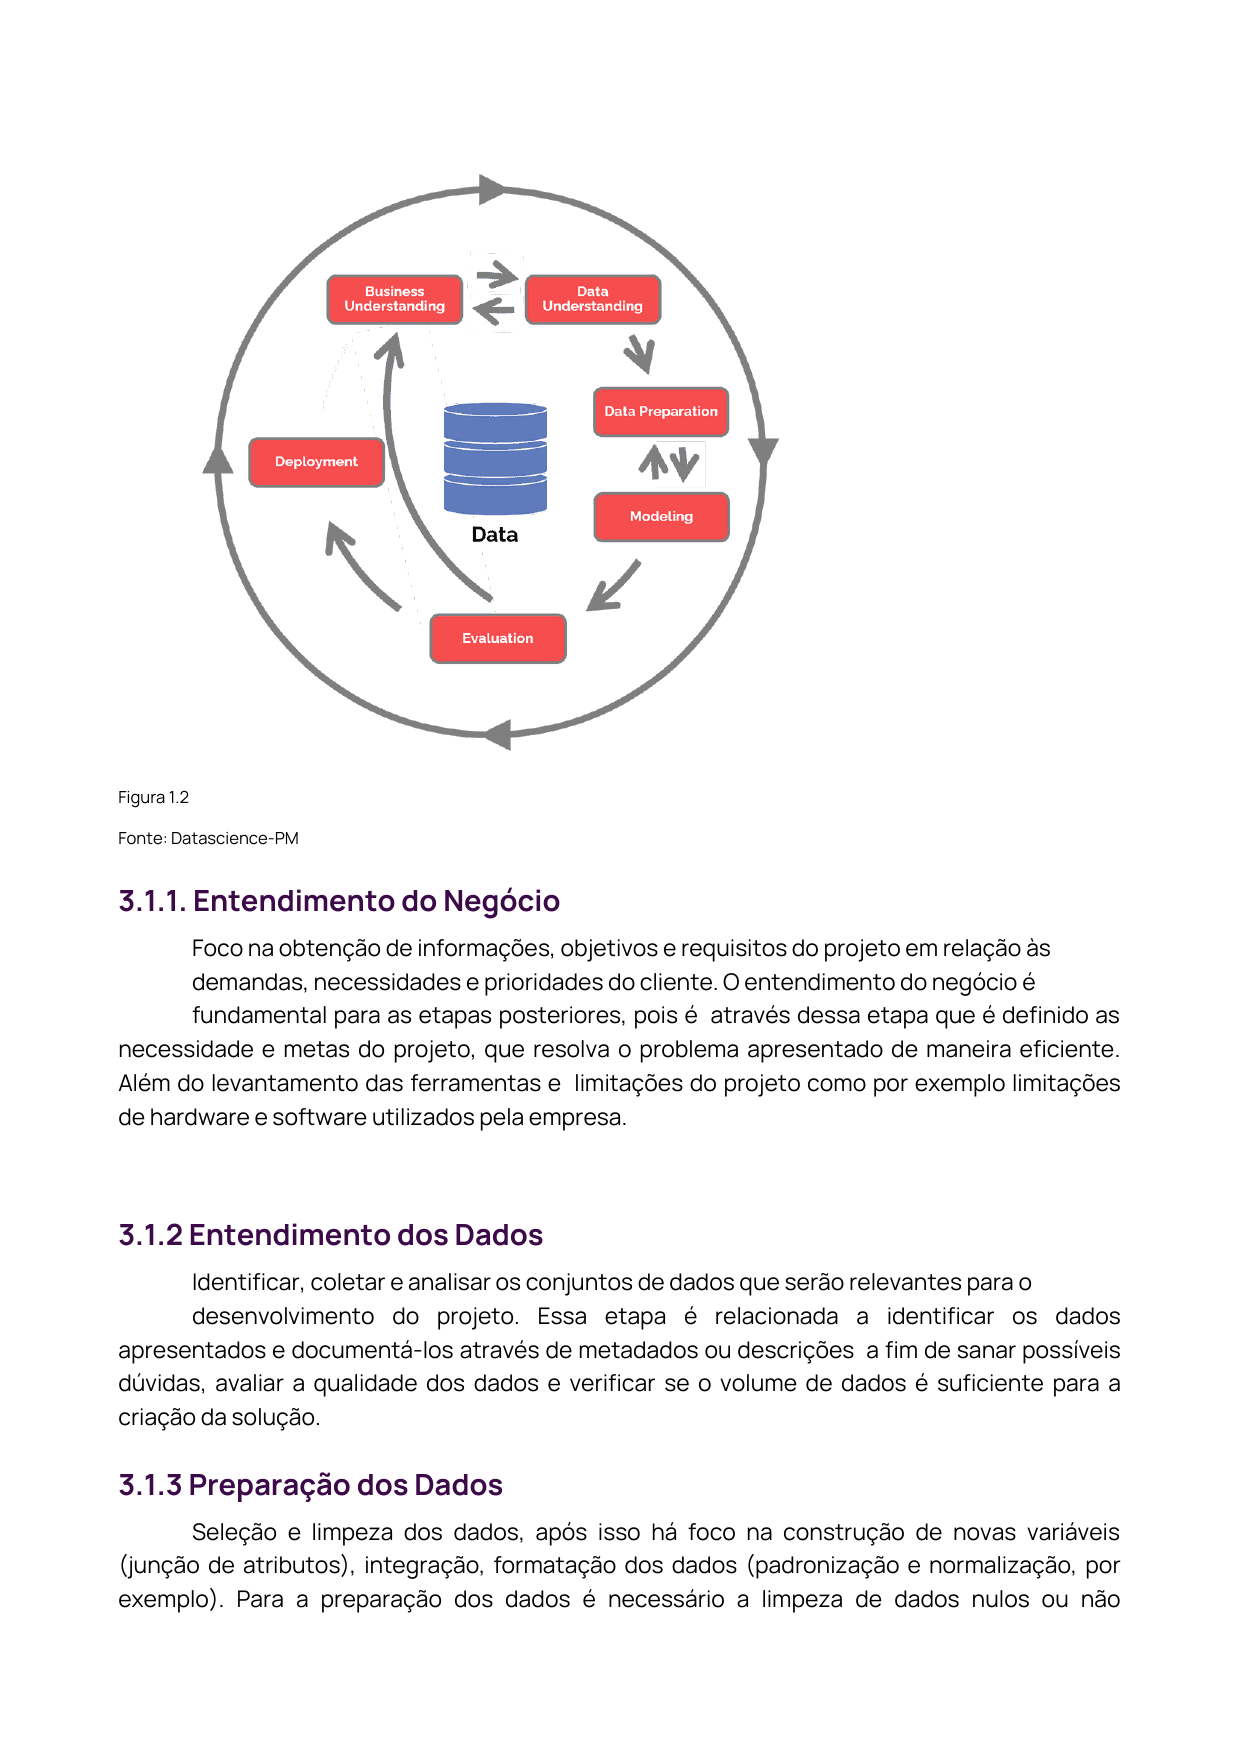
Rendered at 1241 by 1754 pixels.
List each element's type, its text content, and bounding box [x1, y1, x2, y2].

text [118, 1516, 1122, 1615]
subtitle 3.1.2 Entendimento dos Dados [118, 1214, 1122, 1254]
subtitle 3.1.3 Preparação dos Dados [118, 1464, 1122, 1504]
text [118, 124, 1122, 766]
text Foco na obtenção de informações, objetivos e requisitos do projeto em relação às demandas, necessidades e prioridades do cliente. O entendimento do negócio é fundamental para as etapas posteriores, pois é através dessa etapa que é definido as necessidade e metas do projeto, que resolva o problema apresentado de maneira eficiente. Além do levantamento das ferramentas e limitações do projeto como por exemplo limitações de hardware e software utilizados pela empresa. [118, 932, 1122, 1132]
picture [118, 157, 864, 767]
text Fonte: Datascience-PM [118, 827, 1122, 849]
text Identificar, coletar e analisar os conjuntos de dados que serão relevantes para o desenvolvimento do projeto. Essa etapa é relacionada a identificar os dados apresentados e documentá-los através de metadados ou descrições a fim de sanar possíveis dúvidas, avaliar a qualidade dos dados e verificar se o volume de dados é suficiente para a criação da solução. [118, 1266, 1122, 1433]
text Figura 1.2 [118, 785, 1122, 808]
subtitle 3.1.1. Entendimento do Negócio [118, 880, 1122, 920]
